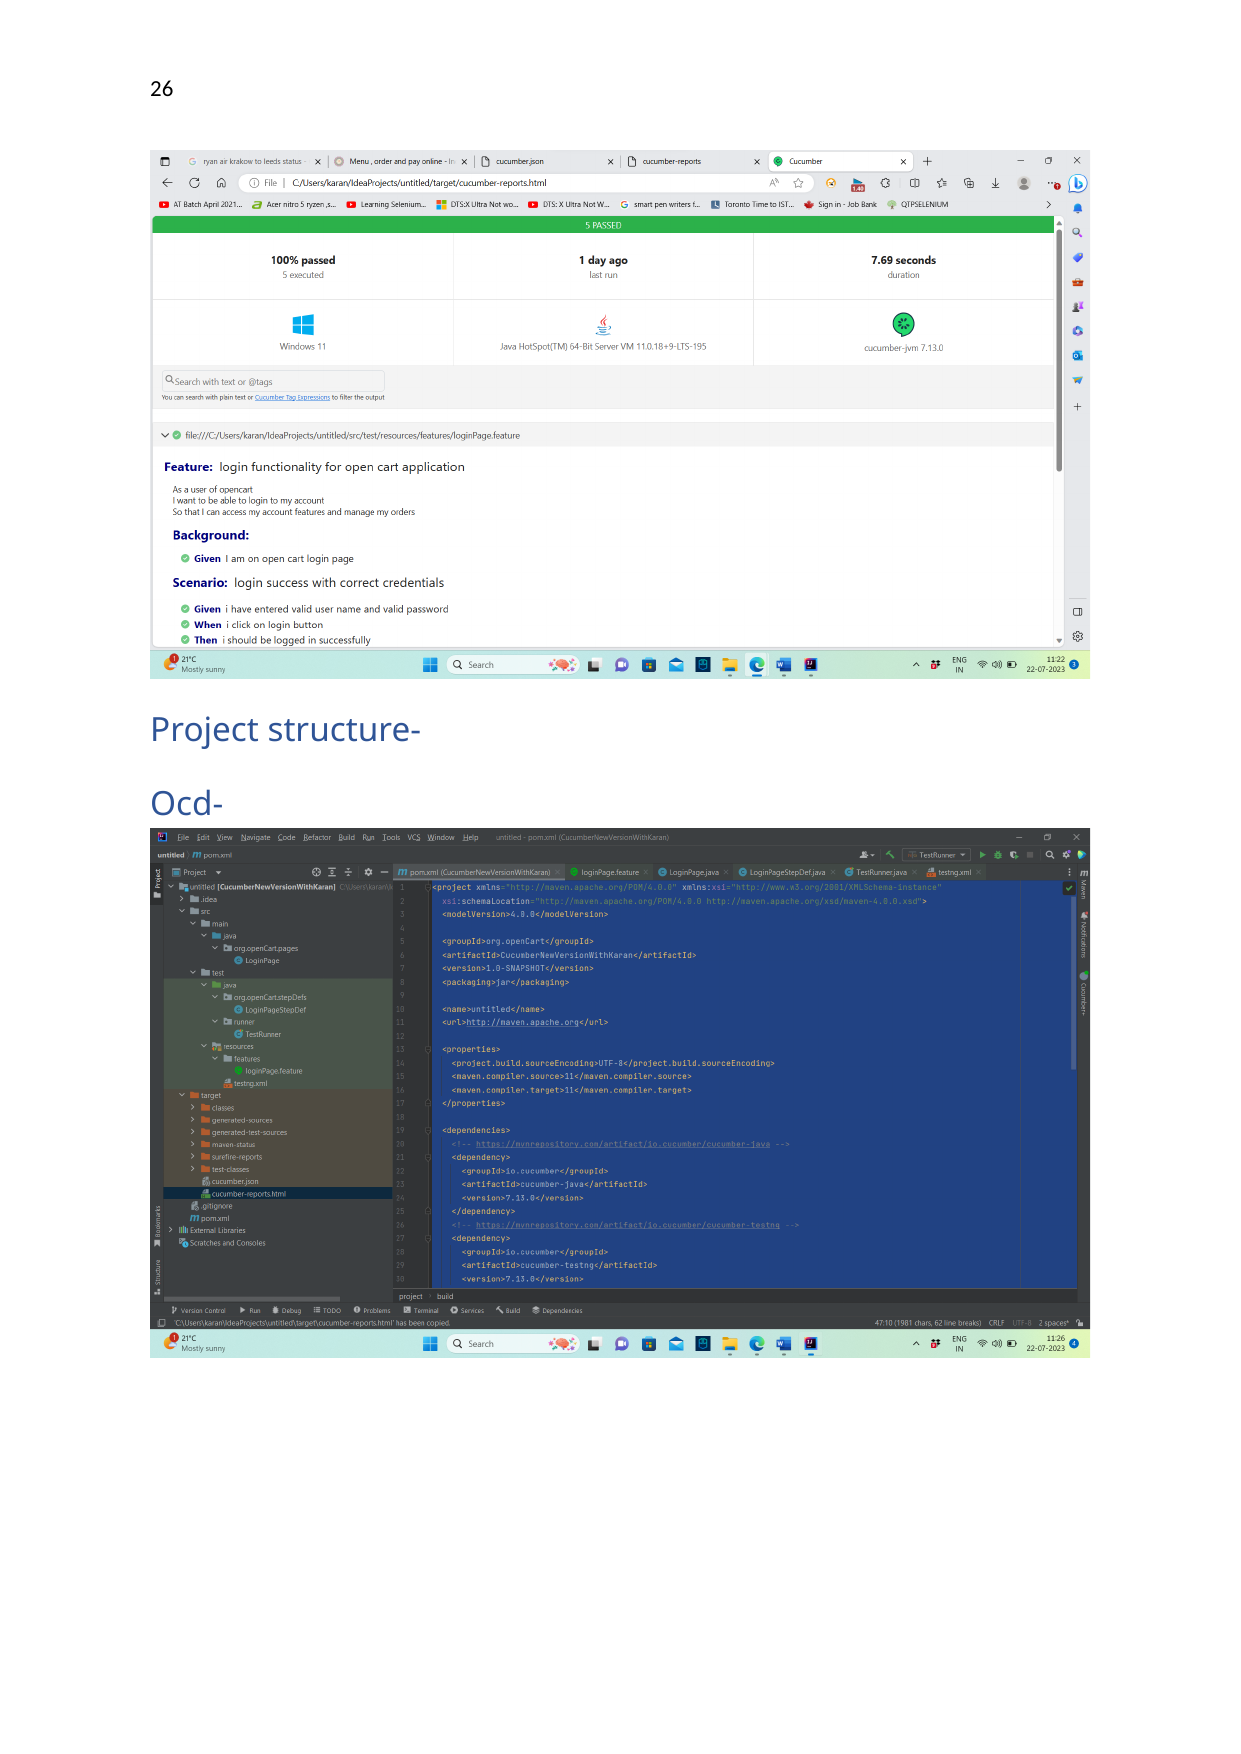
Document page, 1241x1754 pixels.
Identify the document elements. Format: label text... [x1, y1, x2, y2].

subtitle Ocd- [150, 780, 1090, 825]
picture [150, 828, 1091, 1358]
subtitle Project structure- [150, 706, 1090, 751]
picture [150, 150, 1091, 679]
